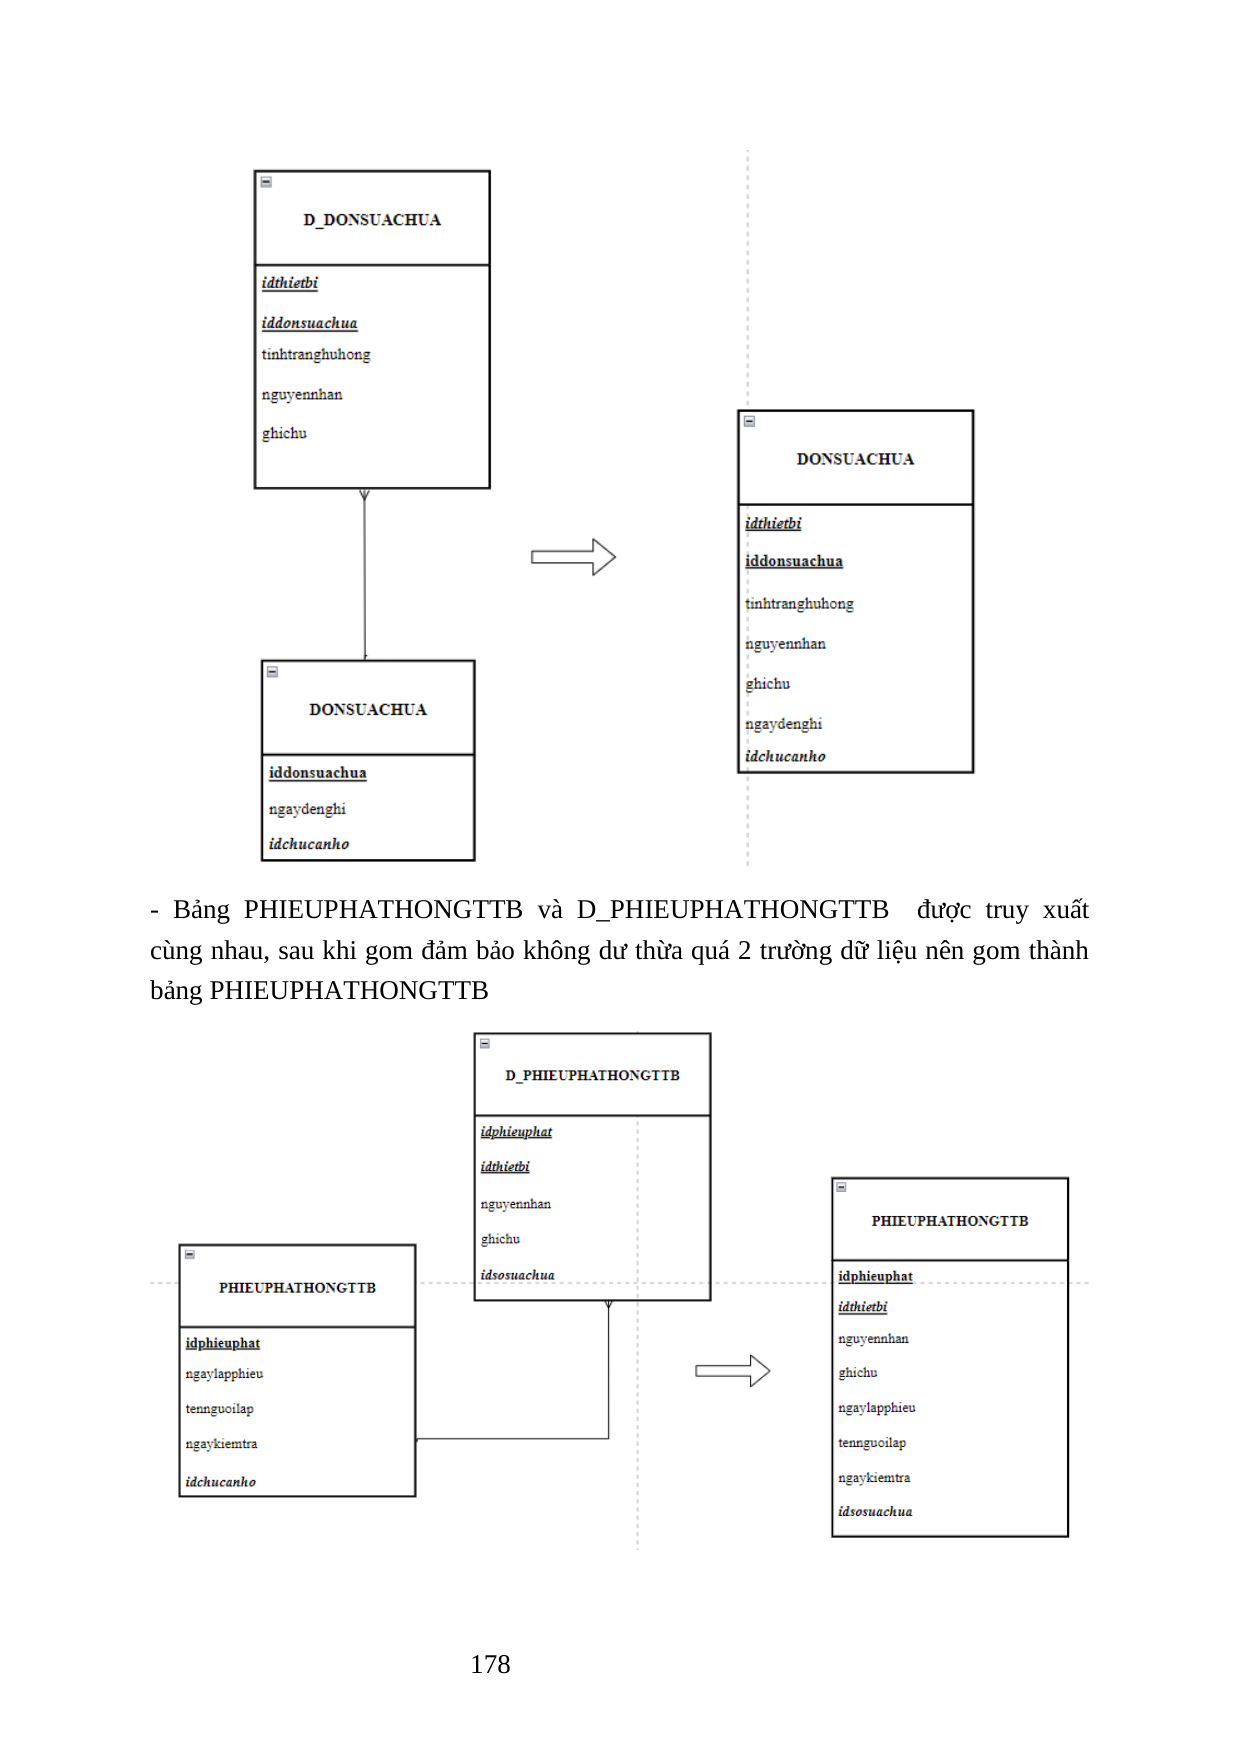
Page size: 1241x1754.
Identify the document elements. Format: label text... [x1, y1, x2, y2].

text - Bảng PHIEUPHATHONGTTB và D_PHIEUPHATHONGTTB được truy xuất cùng nhau, sau khi gom đảm bảo không dư thừa quá 2 trường dữ liệu nên gom thành bảng PHIEUPHATHONGTTB [150, 893, 1090, 1005]
picture [150, 1031, 1090, 1550]
picture [222, 150, 1018, 868]
